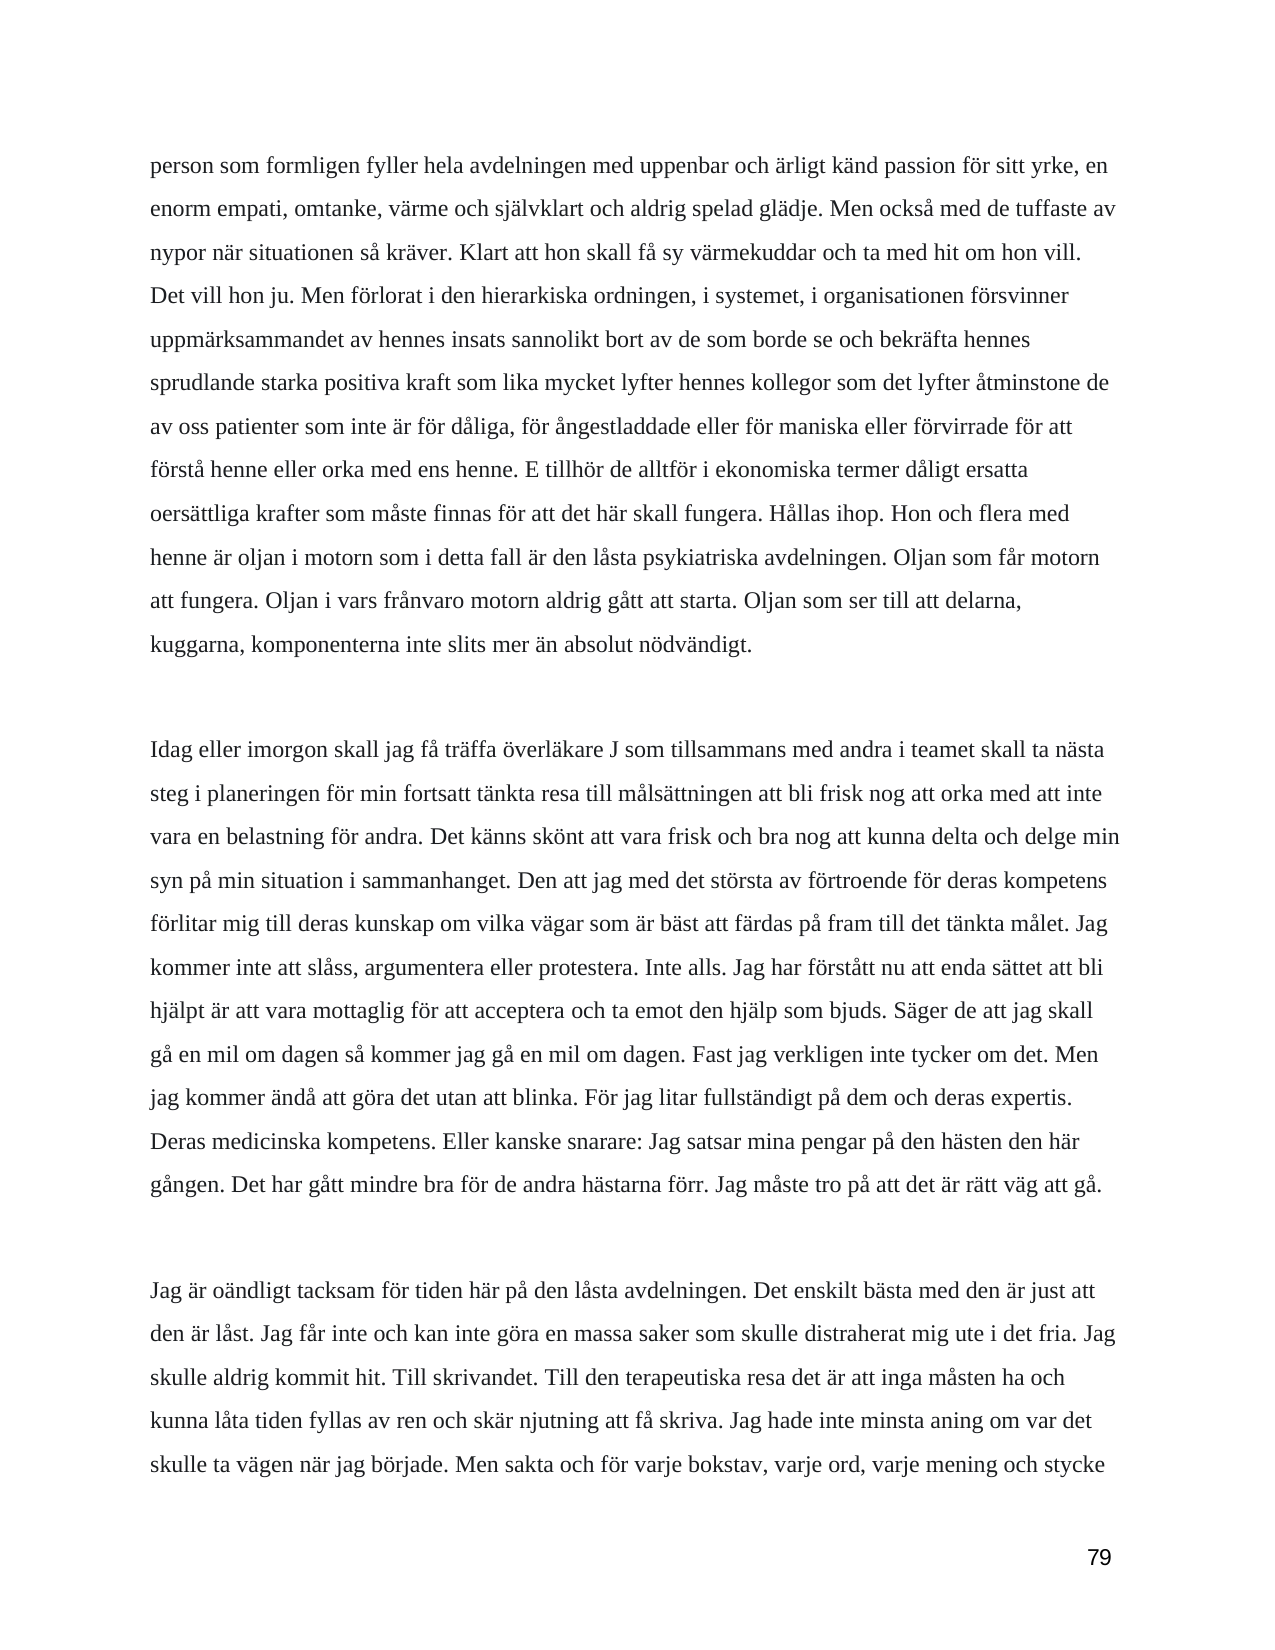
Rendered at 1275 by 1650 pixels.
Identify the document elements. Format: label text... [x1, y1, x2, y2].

text Jag är oändligt tacksam för tiden här på den låsta avdelningen. Det enskilt bästa med den är just att den är låst. Jag får inte och kan inte göra en massa saker som skulle distraherat mig ute i det fria. Jag skulle aldrig kommit hit. Till skrivandet. Till den terapeutiska resa det är att inga måsten ha och kunna låta tiden fyllas av ren och skär njutning att få skriva. Jag hade inte minsta aning om var det skulle ta vägen när jag började. Men sakta och för varje bokstav, varje ord, varje mening och stycke [150, 1276, 1120, 1478]
text person som formligen fyller hela avdelningen med uppenbar och ärligt känd passion för sitt yrke, en enorm empati, omtanke, värme och självklart och aldrig spelad glädje. Men också med de tuffaste av nypor när situationen så kräver. Klart att hon skall få sy värmekuddar och ta med hit om hon vill. Det vill hon ju. Men förlorat i den hierarkiska ordningen, i systemet, i organisationen försvinner uppmärksammandet av hennes insats sannolikt bort av de som borde se och bekräfta hennes sprudlande starka positiva kraft som lika mycket lyfter hennes kollegor som det lyfter åtminstone de av oss patienter som inte är för dåliga, för ångestladdade eller för maniska eller förvirrade för att förstå henne eller orka med ens henne. E tillhör de alltför i ekonomiska termer dåligt ersatta oersättliga krafter som måste finnas för att det här skall fungera. Hållas ihop. Hon och flera med henne är oljan i motorn som i detta fall är den låsta psykiatriska avdelningen. Oljan som får motorn att fungera. Oljan i vars frånvaro motorn aldrig gått att starta. Oljan som ser till att delarna, kuggarna, komponenterna inte slits mer än absolut nödvändigt. [150, 151, 1122, 657]
text Idag eller imorgon skall jag få träffa överläkare J som tillsammans med andra i teamet skall ta nästa steg i planeringen för min fortsatt tänkta resa till målsättningen att bli frisk nog att orka med att inte vara en belastning för andra. Det känns skönt att vara frisk och bra nog att kunna delta och delge min syn på min situation i sammanhanget. Den att jag med det största av förtroende för deras kompetens förlitar mig till deras kunskap om vilka vägar som är bäst att färdas på fram till det tänkta målet. Jag kommer inte att slåss, argumentera eller protestera. Inte alls. Jag har förstått nu att enda sättet att bli hjälpt är att vara mottaglig för att acceptera och ta emot den hjälp som bjuds. Säger de att jag skall gå en mil om dagen så kommer jag gå en mil om dagen. Fast jag verkligen inte tycker om det. Men jag kommer ändå att göra det utan att blinka. För jag litar fullständigt på dem och deras expertis. Deras medicinska kompetens. Eller kanske snarare: Jag satsar mina pengar på den hästen den här gången. Det har gått mindre bra för de andra hästarna förr. Jag måste tro på att det är rätt väg att gå. [150, 735, 1120, 1198]
